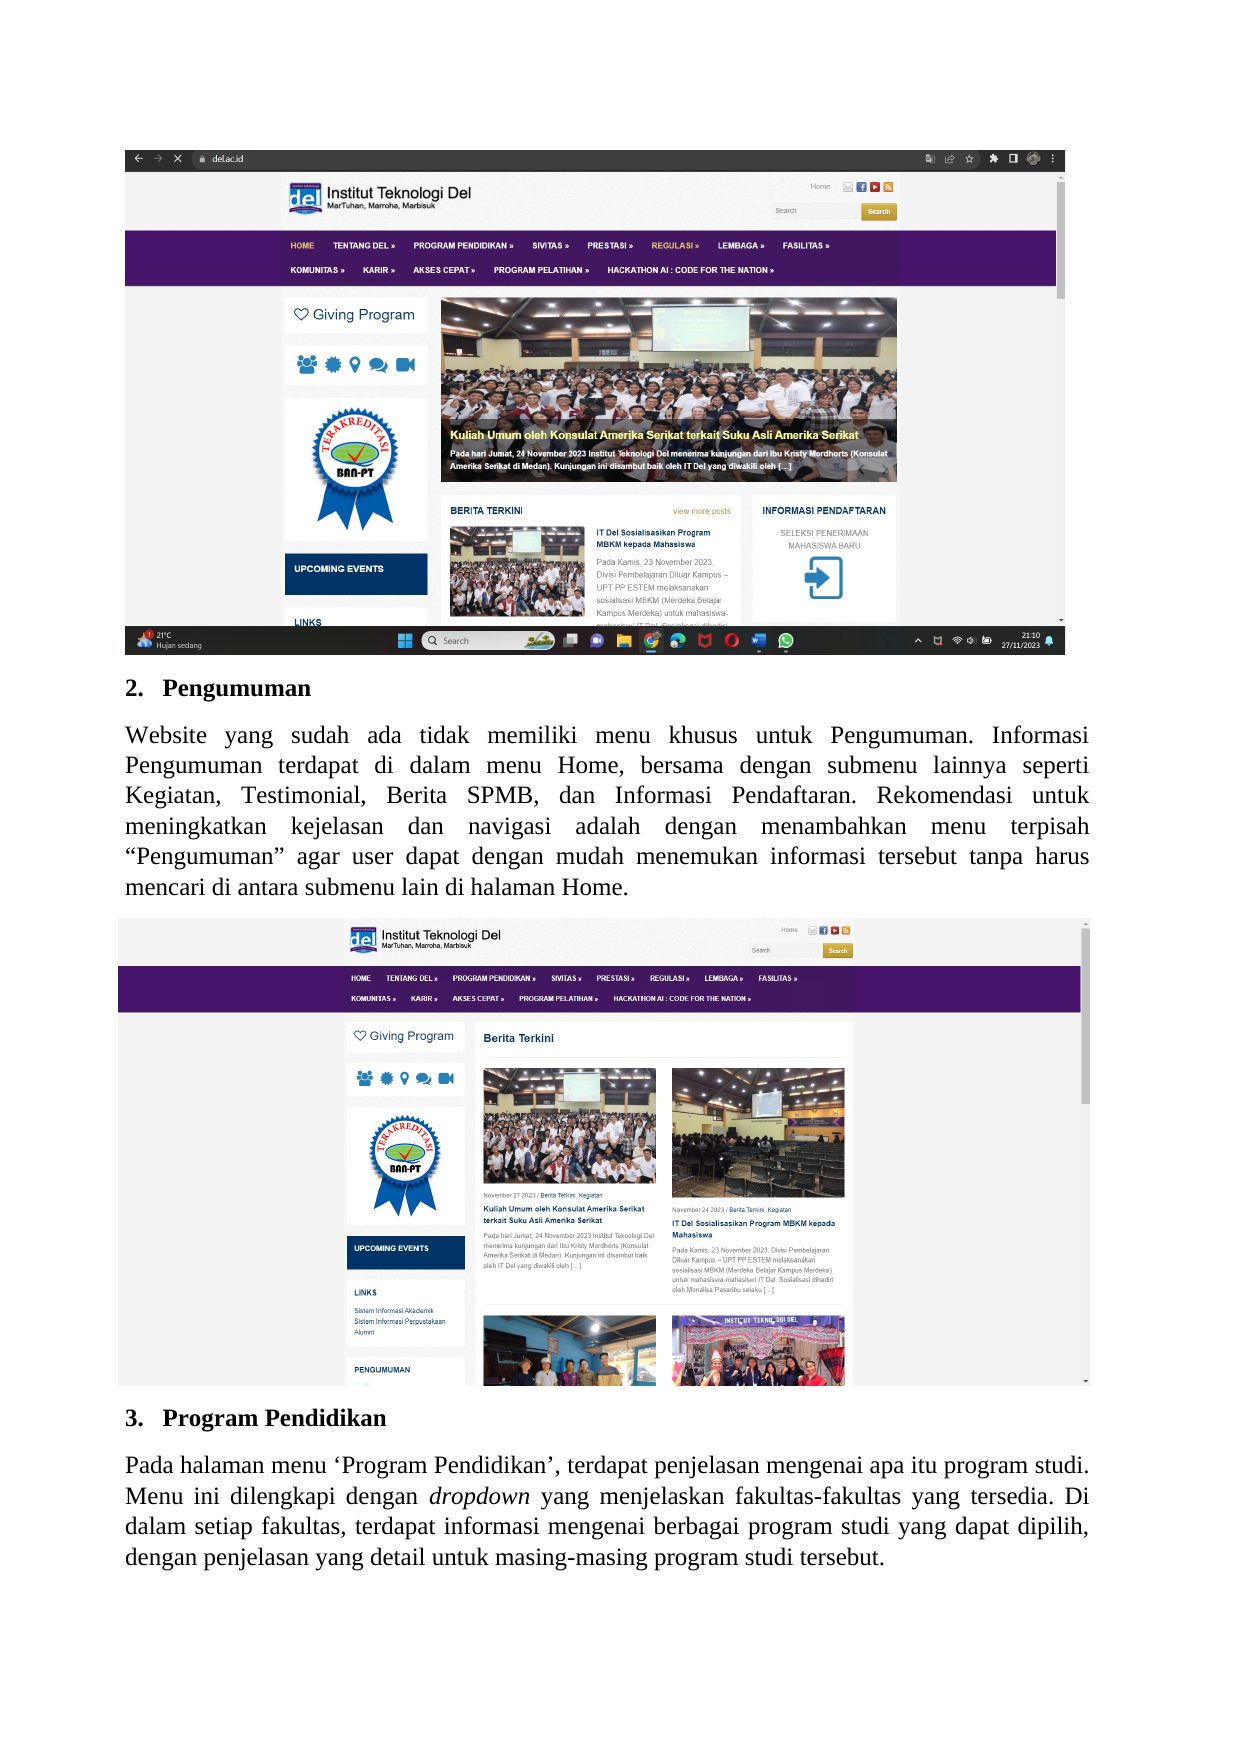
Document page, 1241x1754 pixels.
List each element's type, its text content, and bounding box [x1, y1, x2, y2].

text Pada halaman menu ‘Program Pendidikan’, terdapat penjelasan mengenai apa itu program studi. Menu ini dilengkapi dengan dropdown yang menjelaskan fakultas-fakultas yang tersedia. Di dalam setiap fakultas, terdapat informasi mengenai berbagai program studi yang dapat dipilih, dengan penjelasan yang detail untuk masing-masing program studi tersebut. [125, 1451, 1090, 1571]
list Program Pendidikan [125, 1403, 1090, 1432]
list Pengumuman [125, 673, 1090, 701]
text Website yang sudah ada tidak memiliki menu khusus untuk Pengumuman. Informasi Pengumuman terdapat di dalam menu Home, bersama dengan submenu lainnya seperti Kegiatan, Testimonial, Berita SPMB, dan Informasi Pendaftaran. Rekomendasi untuk meningkatkan kejelasan dan navigasi adalah dengan menambahkan menu terpisah “Pengumuman” agar user dapat dengan mudah menemukan informasi tersebut tanpa harus mencari di antara submenu lain di halaman Home. [125, 720, 1090, 901]
picture [125, 150, 1066, 655]
picture [118, 918, 1091, 1386]
